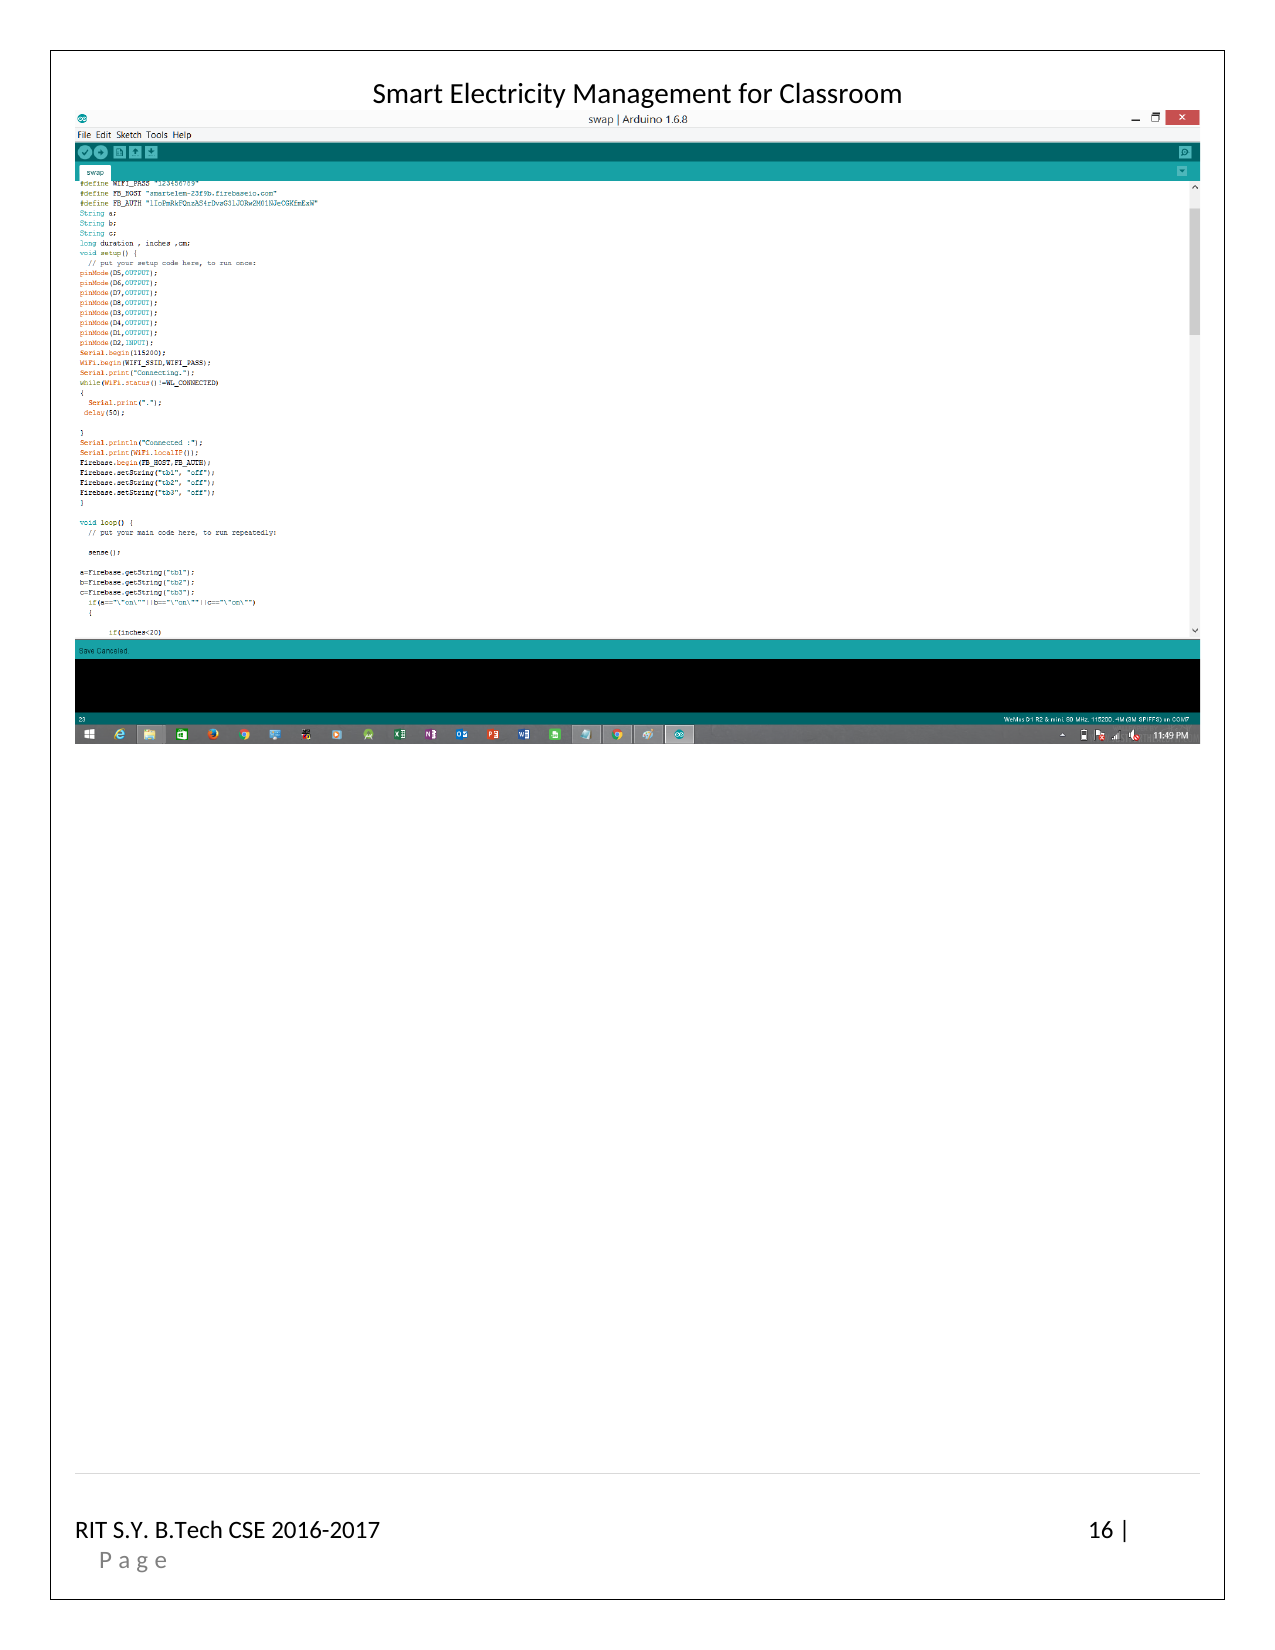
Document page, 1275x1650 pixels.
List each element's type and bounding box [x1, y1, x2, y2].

picture [75, 110, 1200, 744]
